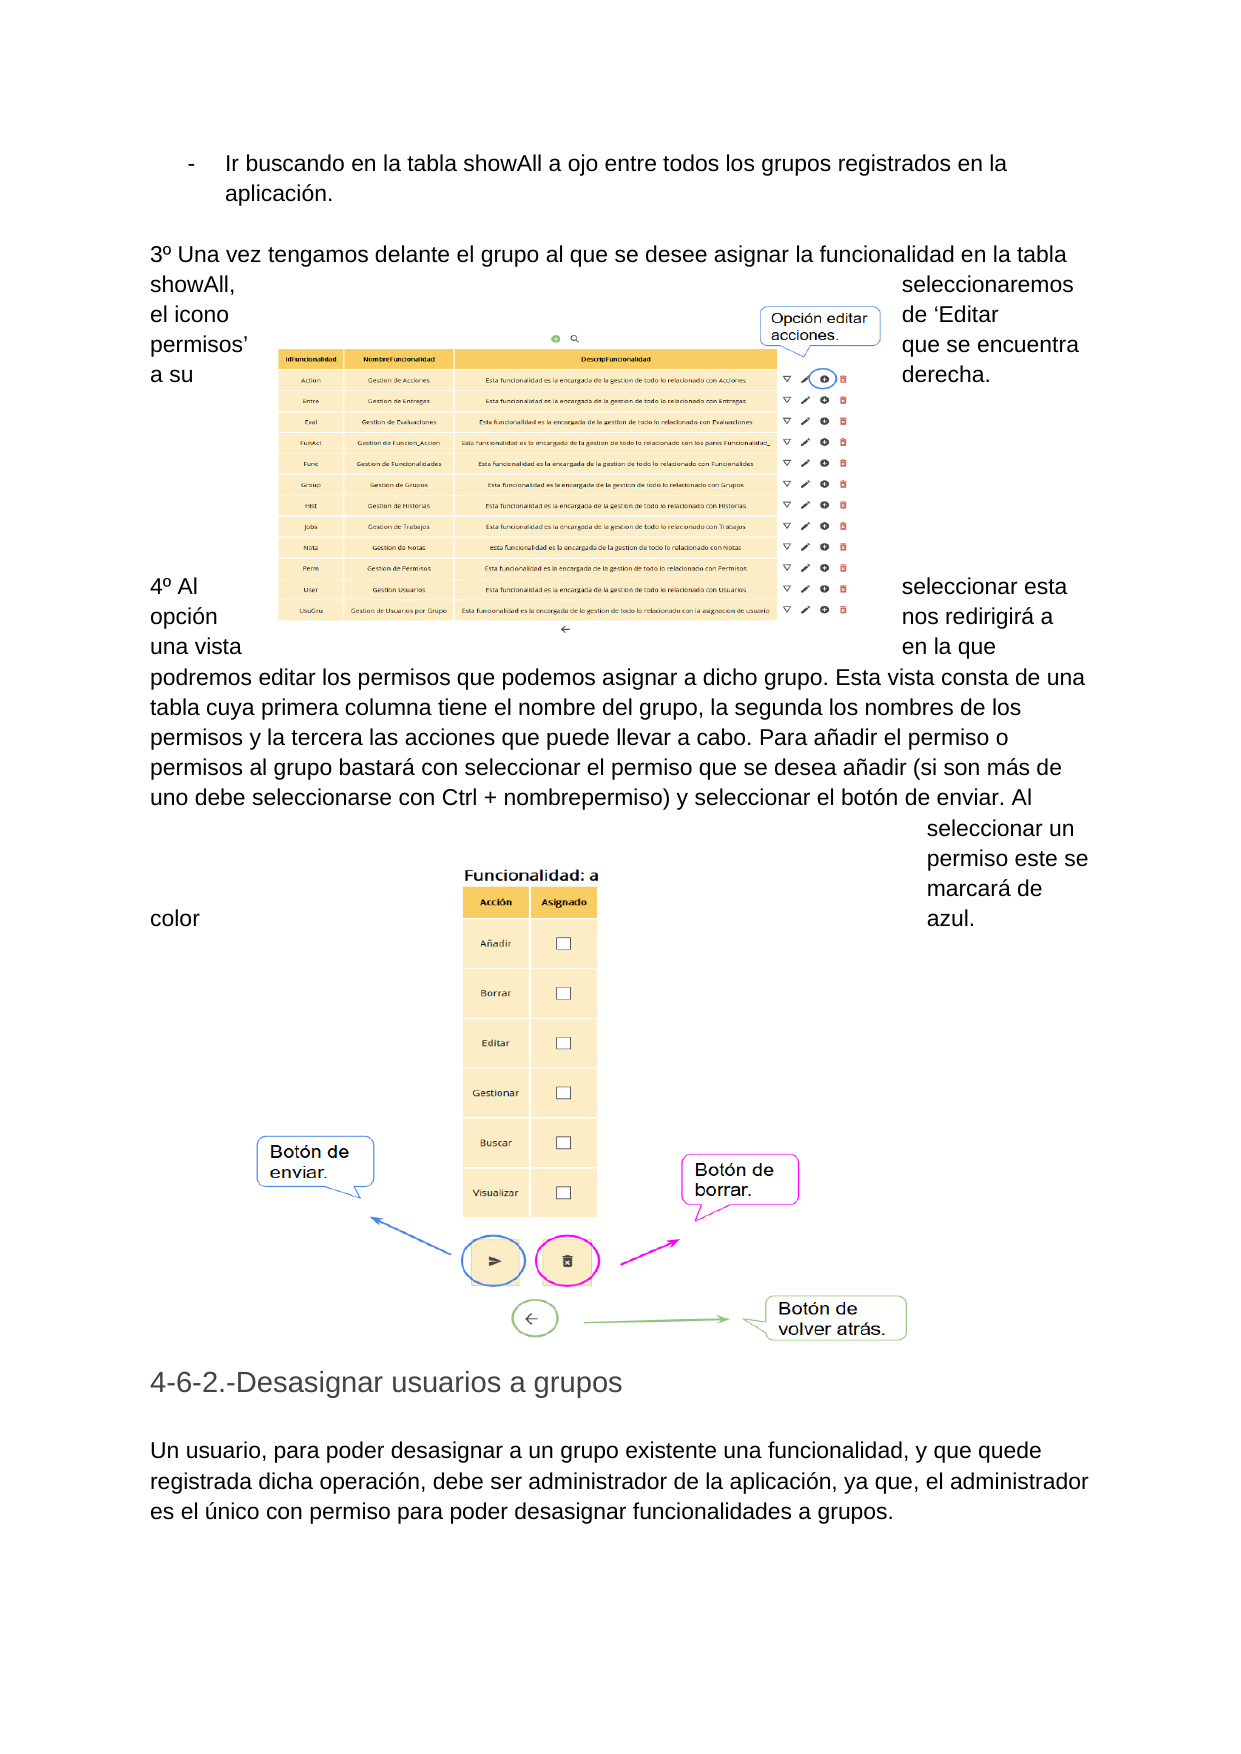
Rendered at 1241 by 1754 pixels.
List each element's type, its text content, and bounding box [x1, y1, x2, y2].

list Ir buscando en la tabla showAll a ojo entre todos los grupos registrados en la aplicación. [187, 150, 1090, 207]
picture [250, 855, 908, 1341]
text Un usuario, para poder desasignar a un grupo existente una funcionalidad, y que quede registrada dicha operación, debe ser administrador de la aplicación, ya que, el administrador es el único con permiso para poder desasignar funcionalidades a grupos. [150, 1437, 1090, 1524]
text 4º Al seleccionar esta opción nos redirigirá a una vista en la que podremos editar los permisos que podemos asignar a dicho grupo. Esta vista consta de una tabla cuya primera columna tiene el nombre del grupo, la segunda los nombres de los permisos y la tercera las acciones que puede llevar a cabo. Para añadir el permiso o permisos al grupo bastará con seleccionar el permiso que se desea añadir (si son más de uno debe seleccionarse con Ctrl + nombrepermiso) y seleccionar el botón de enviar. Al seleccionar un permiso este se marcará de color azul. [150, 573, 1090, 932]
subtitle 4-6-2.-Desasignar usuarios a grupos [150, 1365, 1090, 1399]
text 3º Una vez tengamos delante el grupo al que se desee asignar la funcionalidad en la tabla showAll, seleccionaremos el icono de ‘Editar permisos’ que se encuentra a su derecha. [150, 241, 1090, 388]
picture [275, 301, 883, 636]
